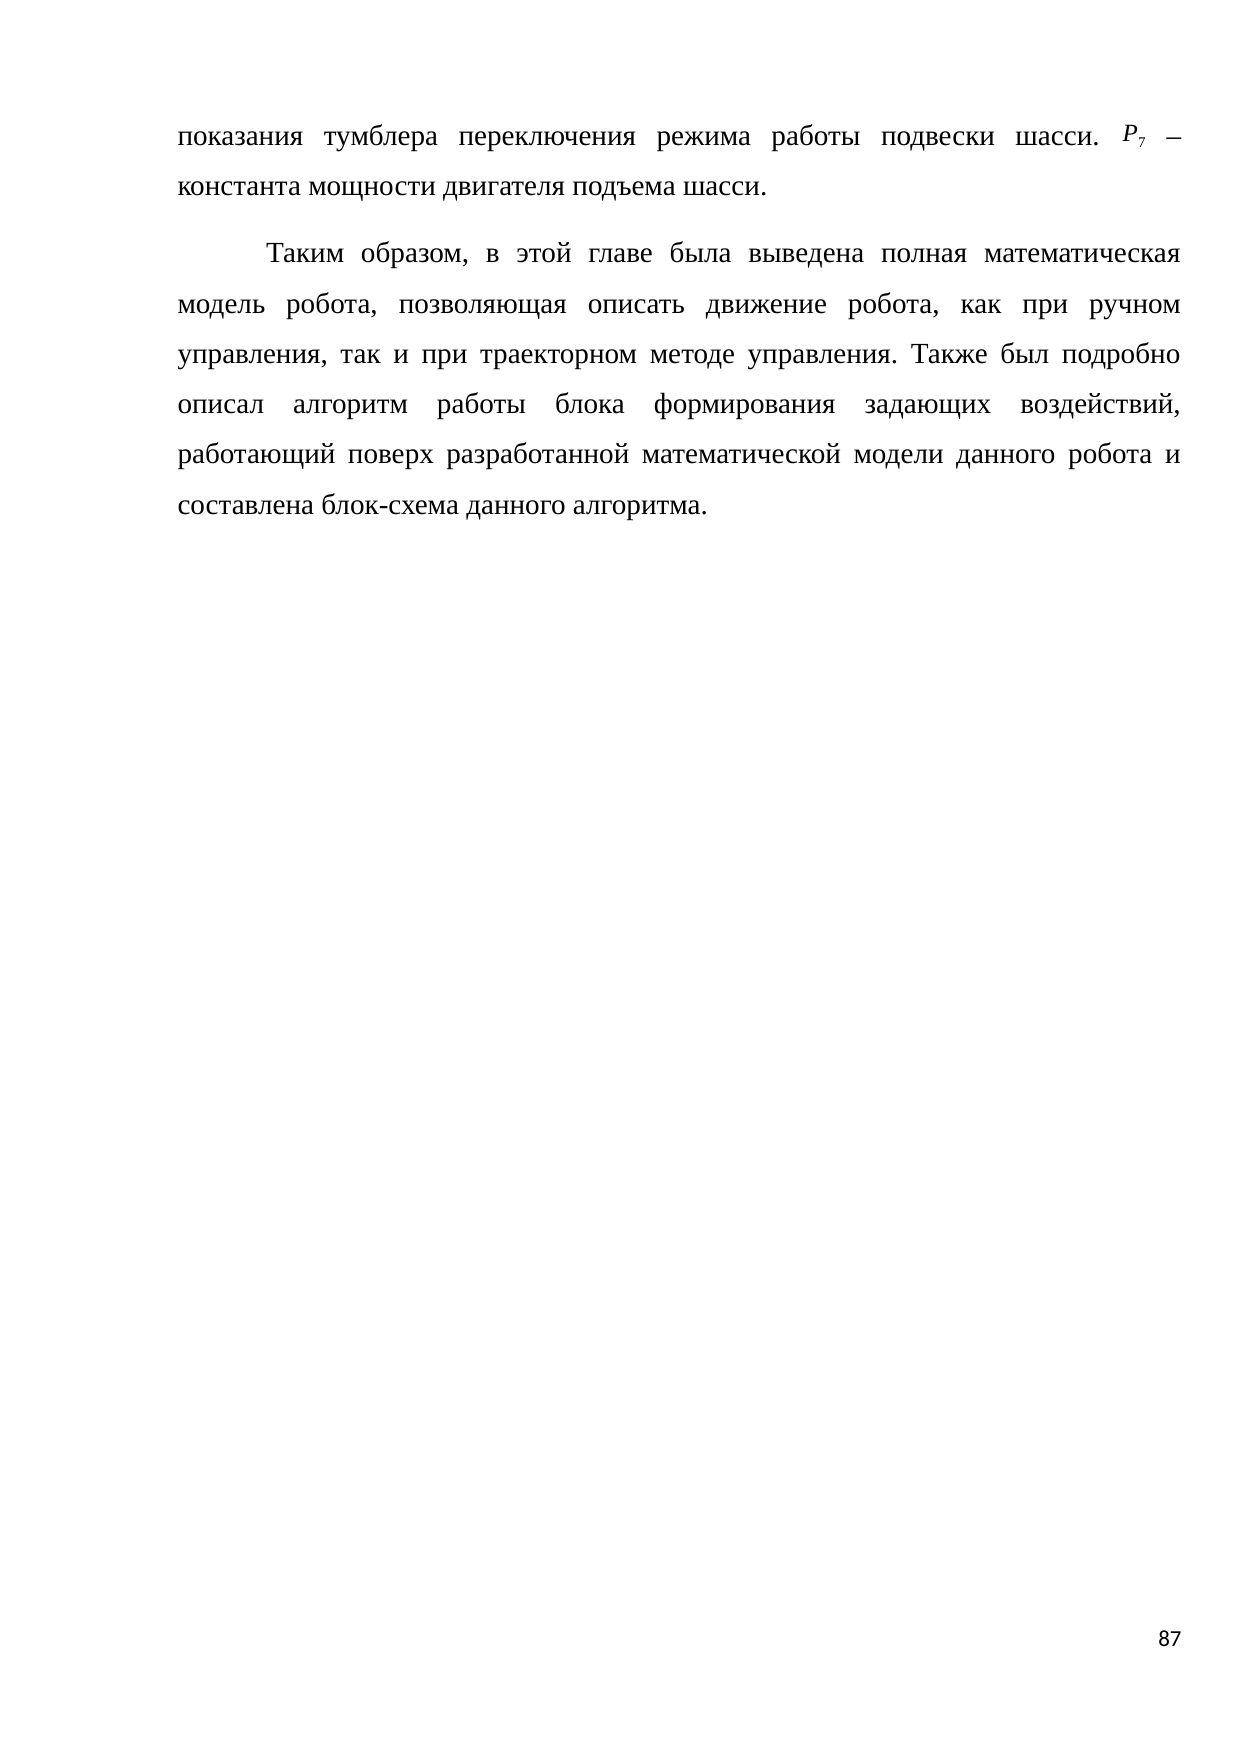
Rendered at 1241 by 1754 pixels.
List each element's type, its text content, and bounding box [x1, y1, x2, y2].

text Таким образом, в этой главе была выведена полная математическая модель робота, позволяющая описать движение робота, как при ручном управления, так и при траекторном методе управления. Также был подробно описал алгоритм работы блока формирования задающих воздействий, работающий поверх разработанной математической модели данного робота и составлена блок-схема данного алгоритма. [177, 235, 1181, 521]
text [177, 118, 1181, 202]
